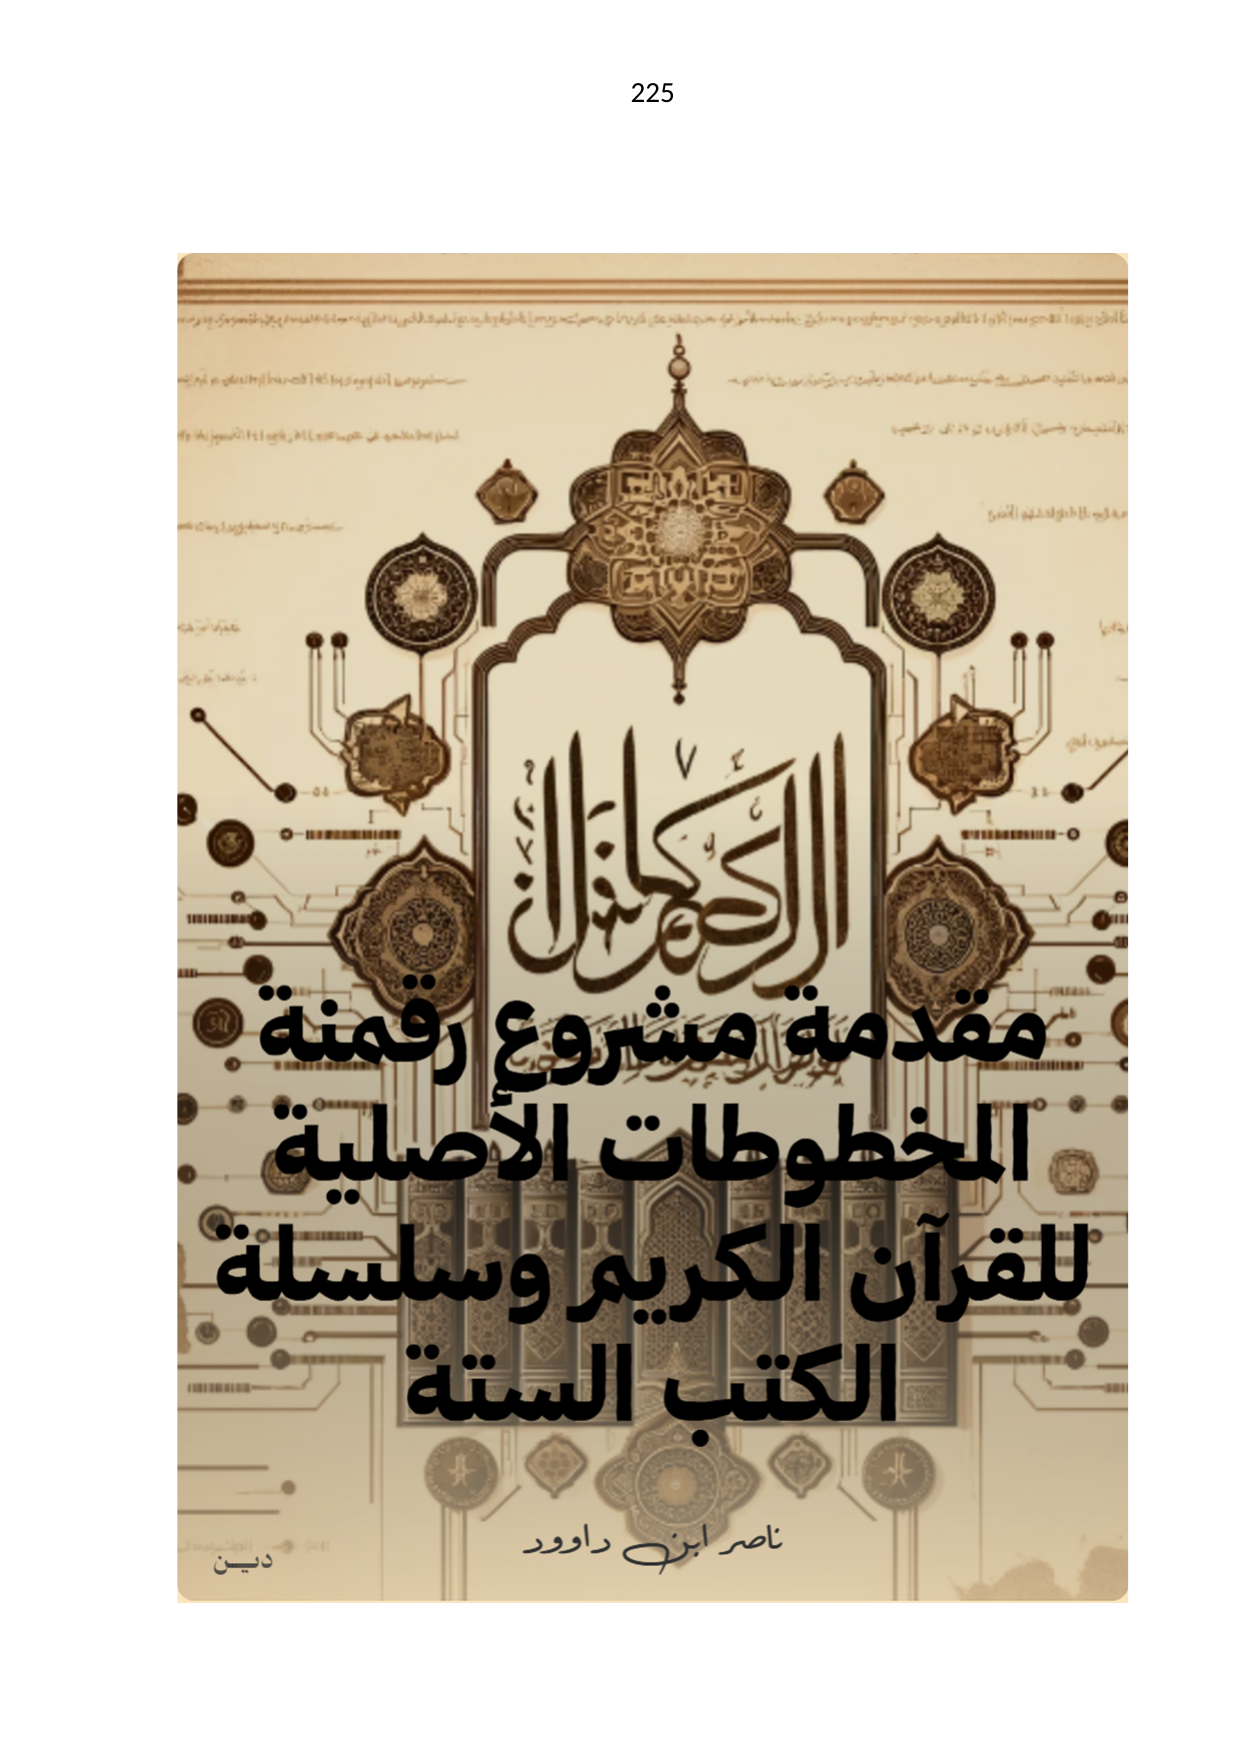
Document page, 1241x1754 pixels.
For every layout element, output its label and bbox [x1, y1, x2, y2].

picture [177, 253, 1129, 1603]
